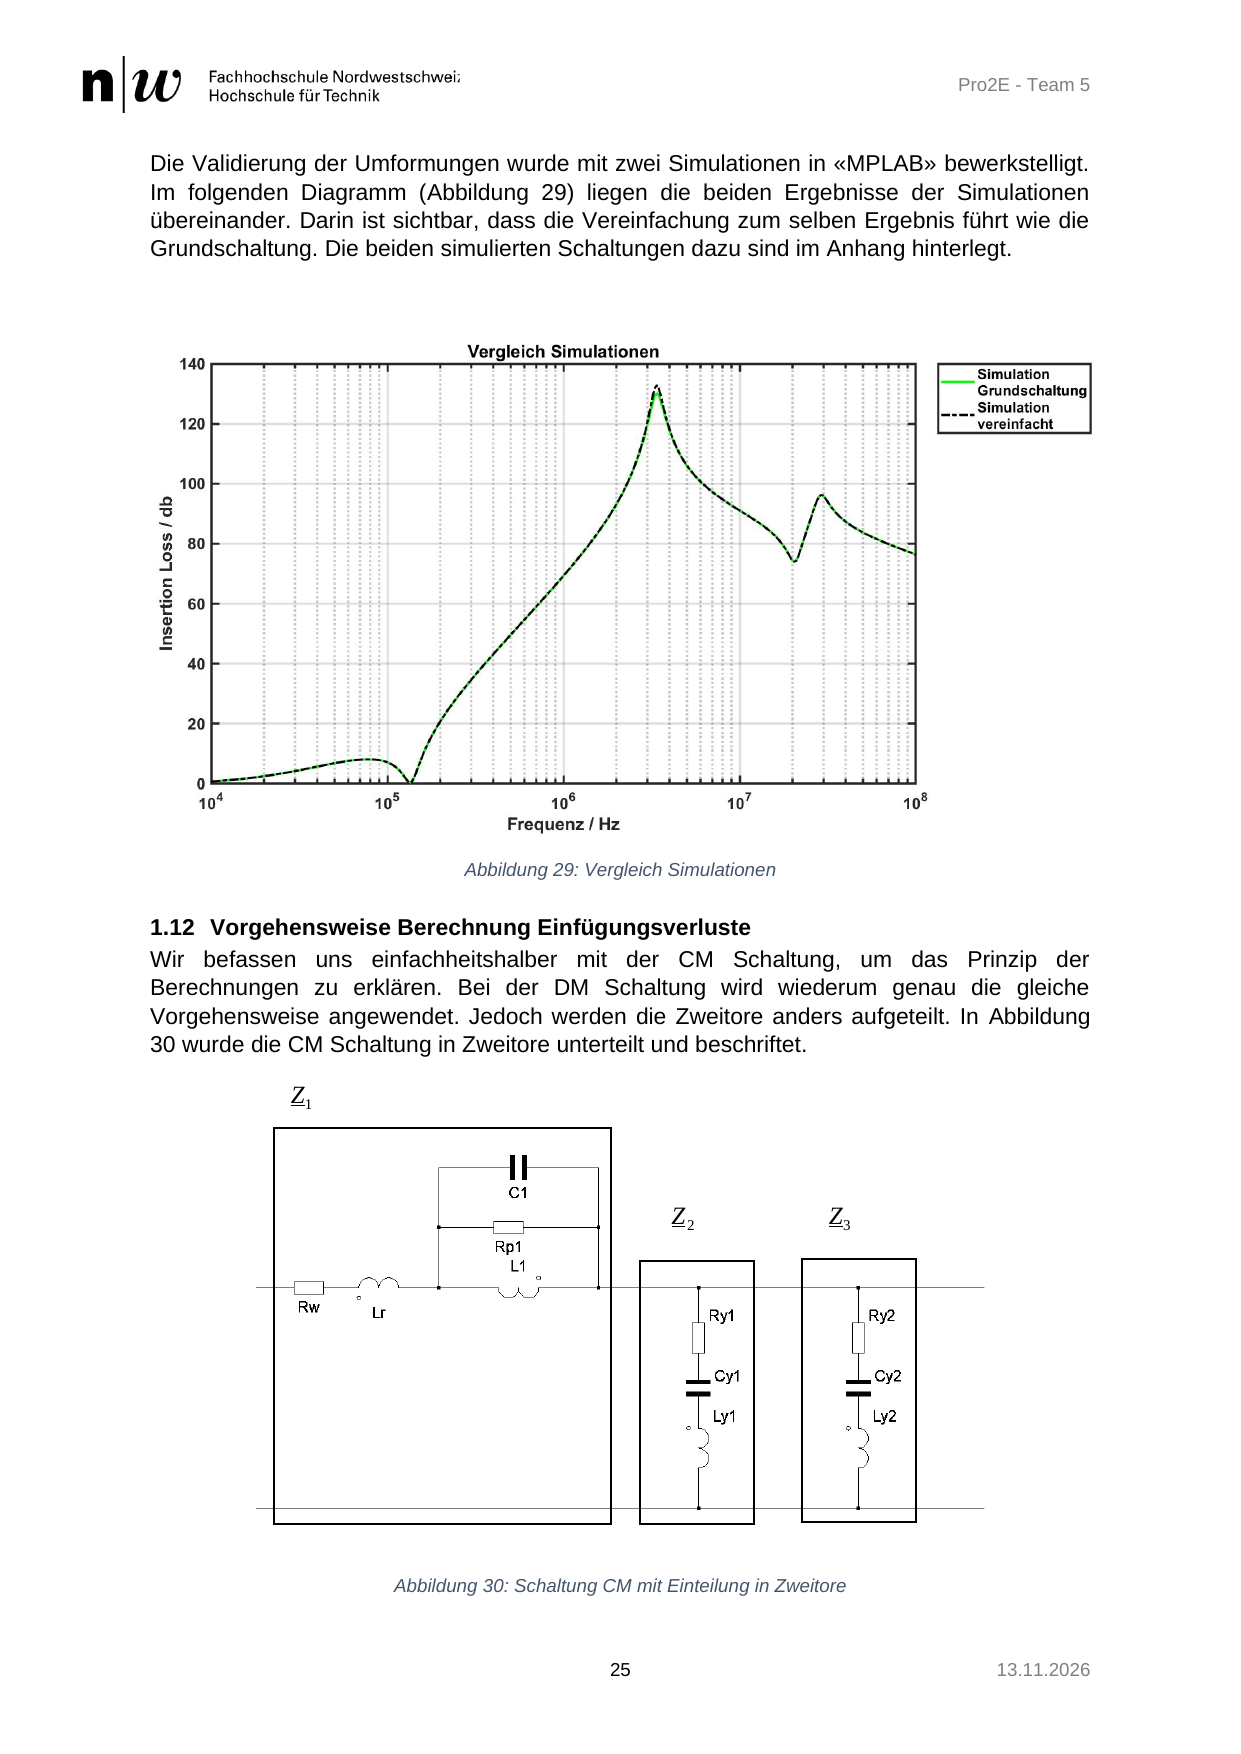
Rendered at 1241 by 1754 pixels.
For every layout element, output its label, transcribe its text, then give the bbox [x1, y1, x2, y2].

picture [150, 325, 1095, 840]
text Die Validierung der Umformungen wurde mit zwei Simulationen in «MPLAB» bewerkstelligt. Im folgenden Diagramm (Abbildung 29) liegen die beiden Ergebnisse der Simulationen übereinander. Darin ist sichtbar, dass die Vereinfachung zum selben Ergebnis führt wie die Grundschaltung. Die beiden simulierten Schaltungen dazu sind im Anhang hinterlegt. [150, 150, 1090, 262]
subtitle Vorgehensweise Berechnung Einfügungsverluste [150, 913, 751, 940]
text Wir befassen uns einfachheitshalber mit der CM Schaltung, um das Prinzip der Berechnungen zu erklären. Bei der DM Schaltung wird wiederum genau die gleiche Vorgehensweise angewendet. Jedoch werden die Zweitore anders aufgeteilt. In Abbildung 30 wurde die CM Schaltung in Zweitore unterteilt und beschriftet. [150, 946, 1090, 1058]
picture [81, 56, 460, 113]
text Abbildung 30: Schaltung CM mit Einteilung in Zweitore [150, 1575, 1090, 1597]
text Abbildung 29: Vergleich Simulationen [150, 858, 1090, 880]
